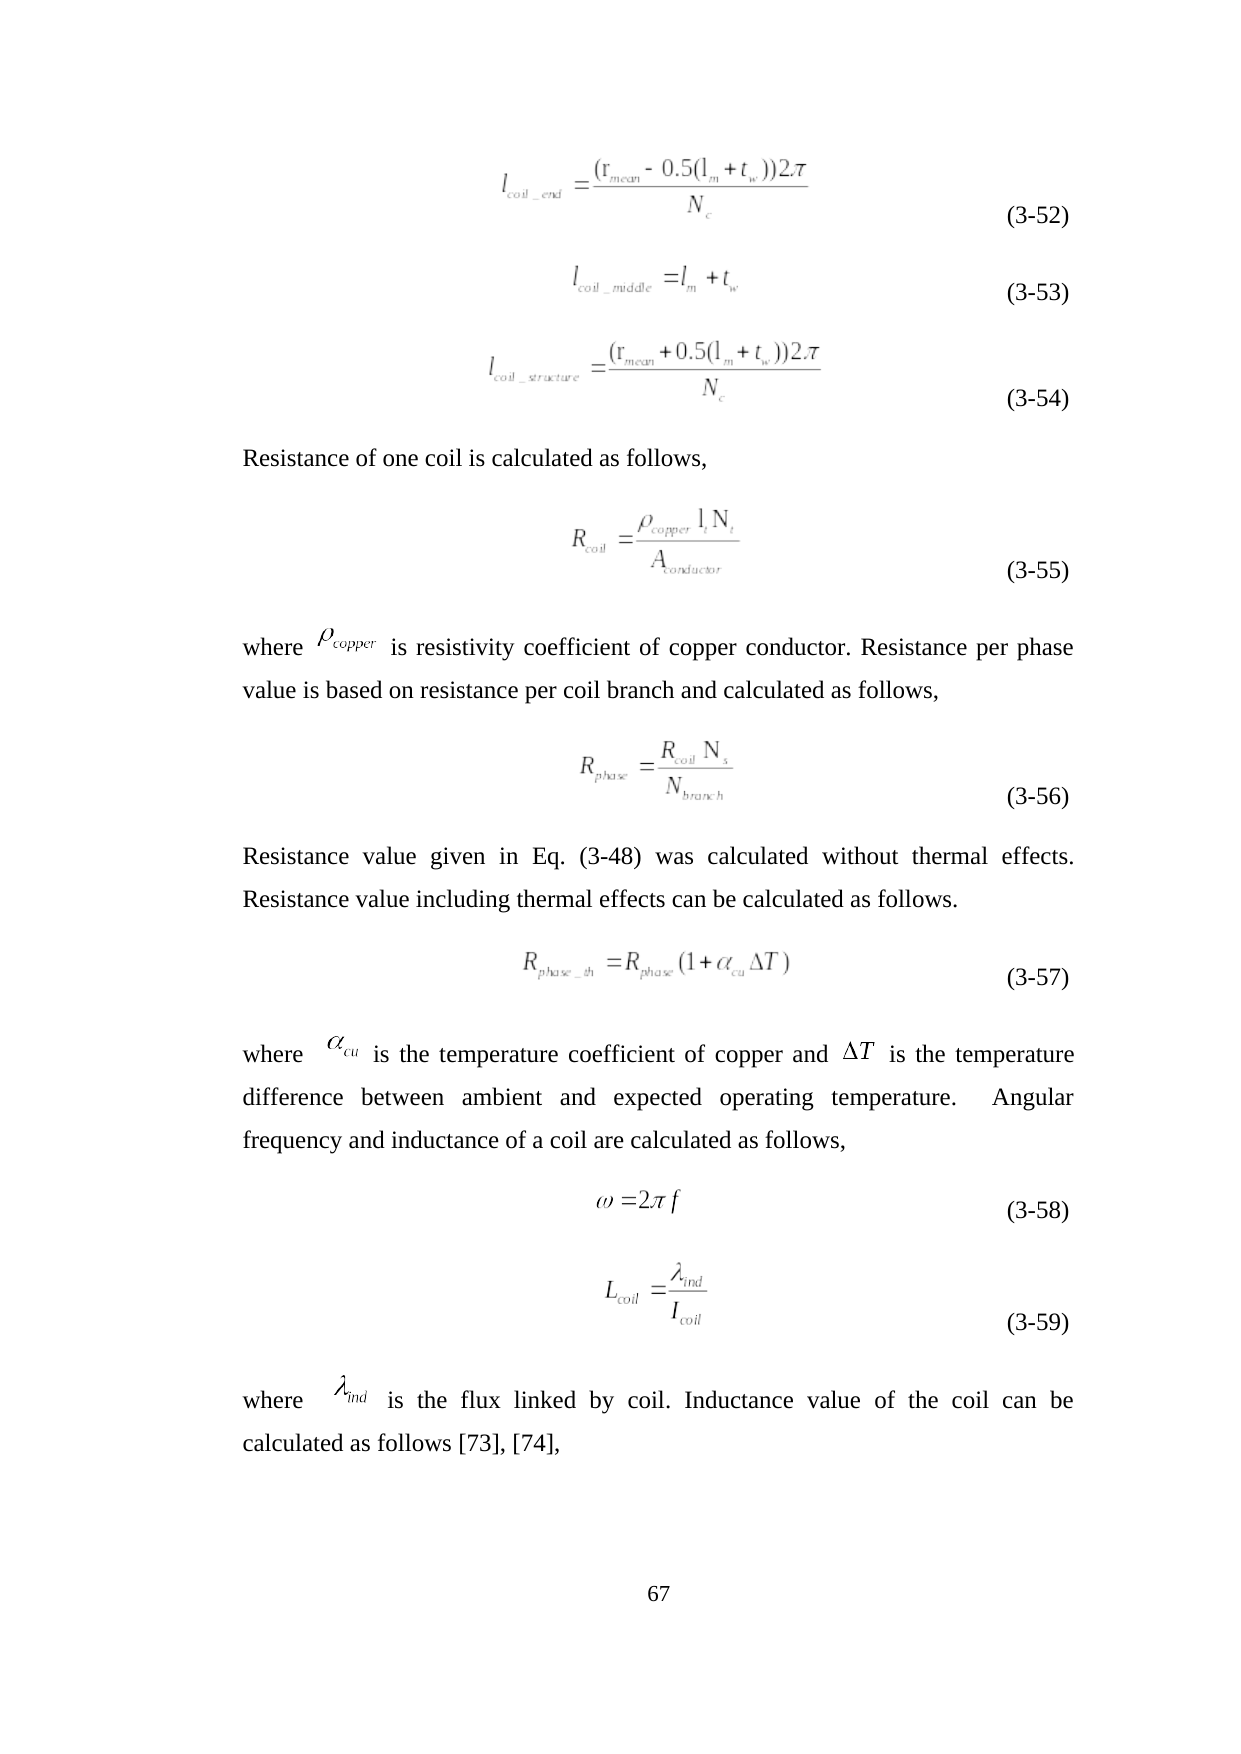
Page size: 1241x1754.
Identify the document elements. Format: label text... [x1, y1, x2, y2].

text Resistance value given in Eq. (3-48) was calculated without thermal effects. Resistance value including thermal effects can be calculated as follows. [242, 841, 1075, 913]
text (3-59) [316, 1255, 1075, 1336]
text (3-55) [242, 503, 1075, 584]
text (3-53) [242, 259, 1075, 306]
text (3-52) [242, 153, 1075, 228]
text where is resistivity coefficient of copper conductor. Resistance per phase value is based on resistance per coil branch and calculated as follows, [242, 615, 1075, 704]
text (3-58) [242, 1185, 1075, 1224]
text where is the flux linked by coil. Inductance value of the coil can be calculated as follows [73], [74], [242, 1367, 1075, 1457]
text (3-54) [242, 337, 1075, 412]
text (3-56) [242, 735, 1075, 810]
text where is the temperature coefficient of copper and is the temperature difference between ambient and expected operating temperature. Angular frequency and inductance of a coil are calculated as follows, [242, 1021, 1075, 1154]
text Resistance of one coil is calculated as follows, [242, 443, 1075, 472]
text (3-57) [242, 944, 1075, 990]
